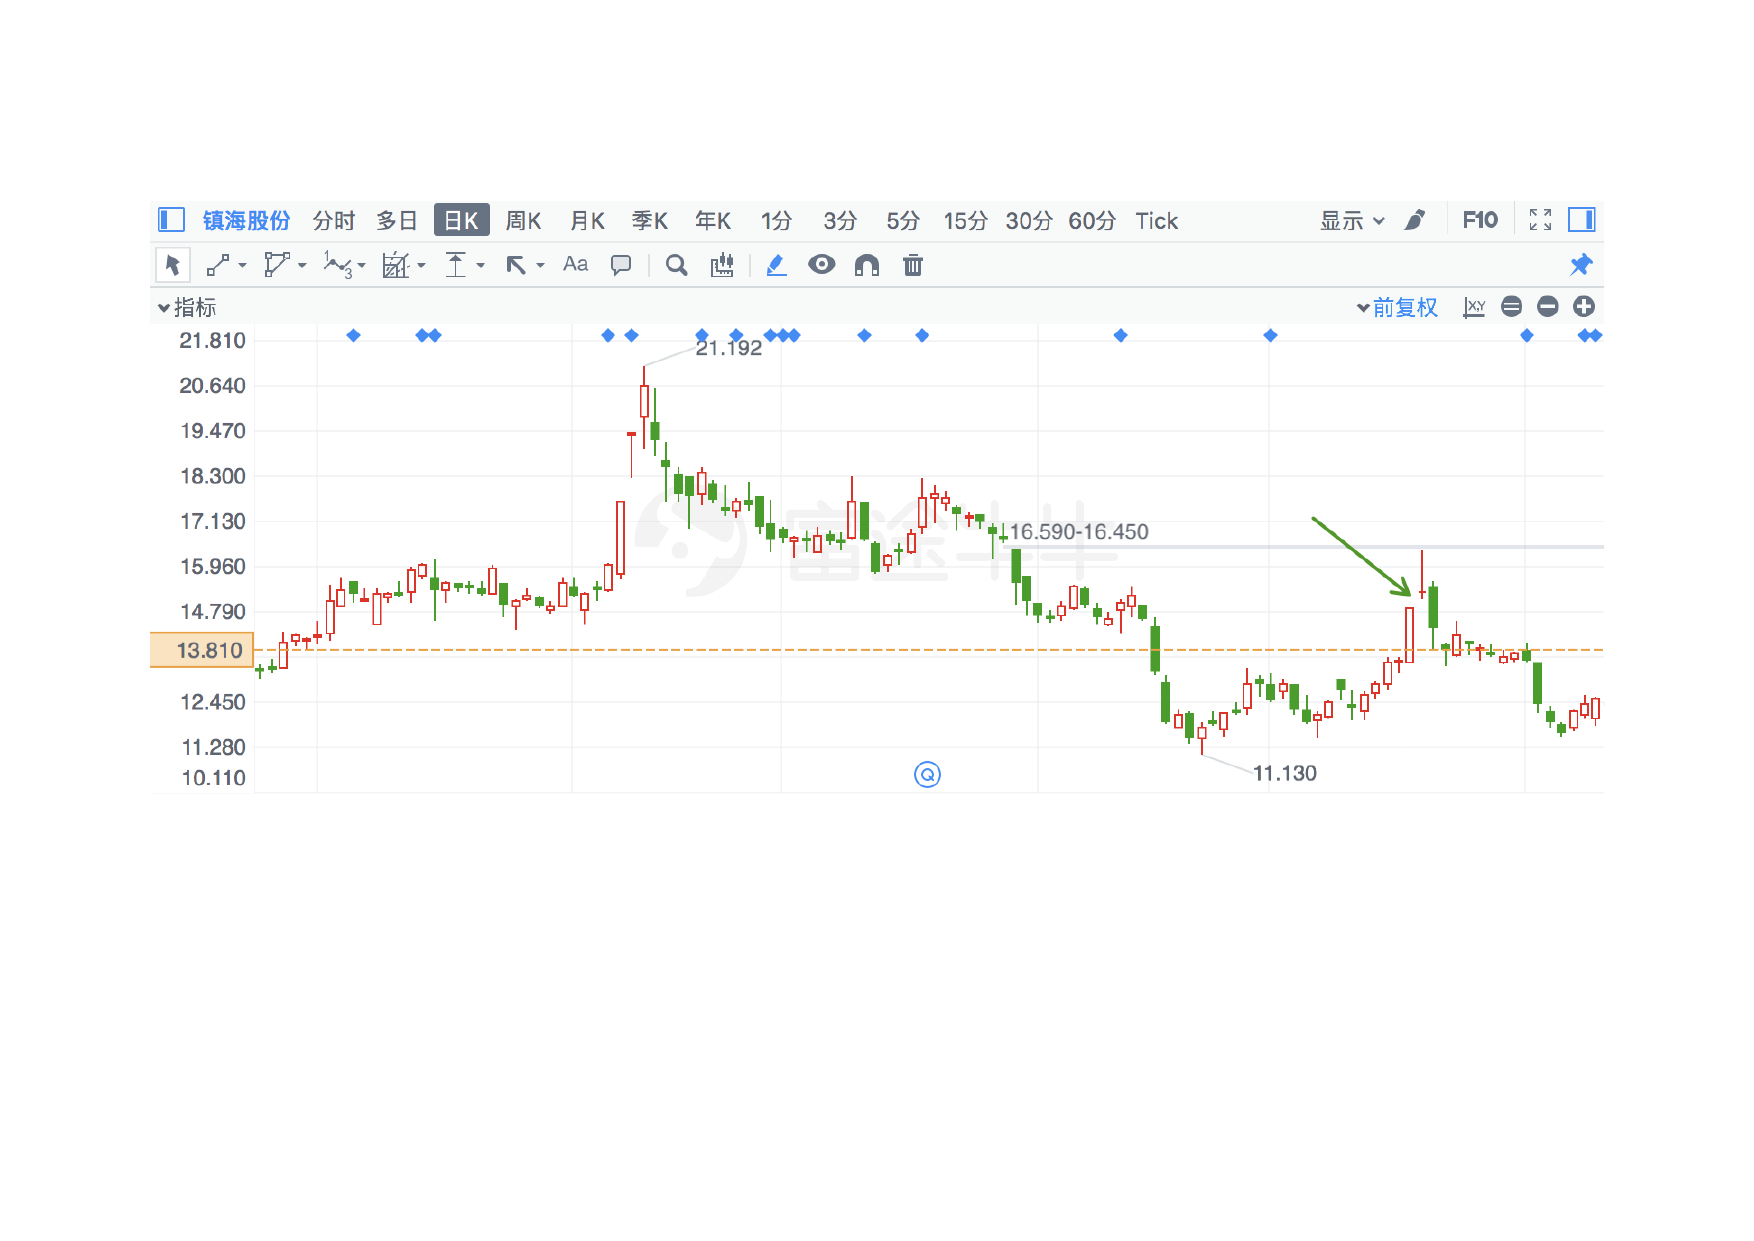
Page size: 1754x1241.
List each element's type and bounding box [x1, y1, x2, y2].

picture [150, 201, 1605, 794]
